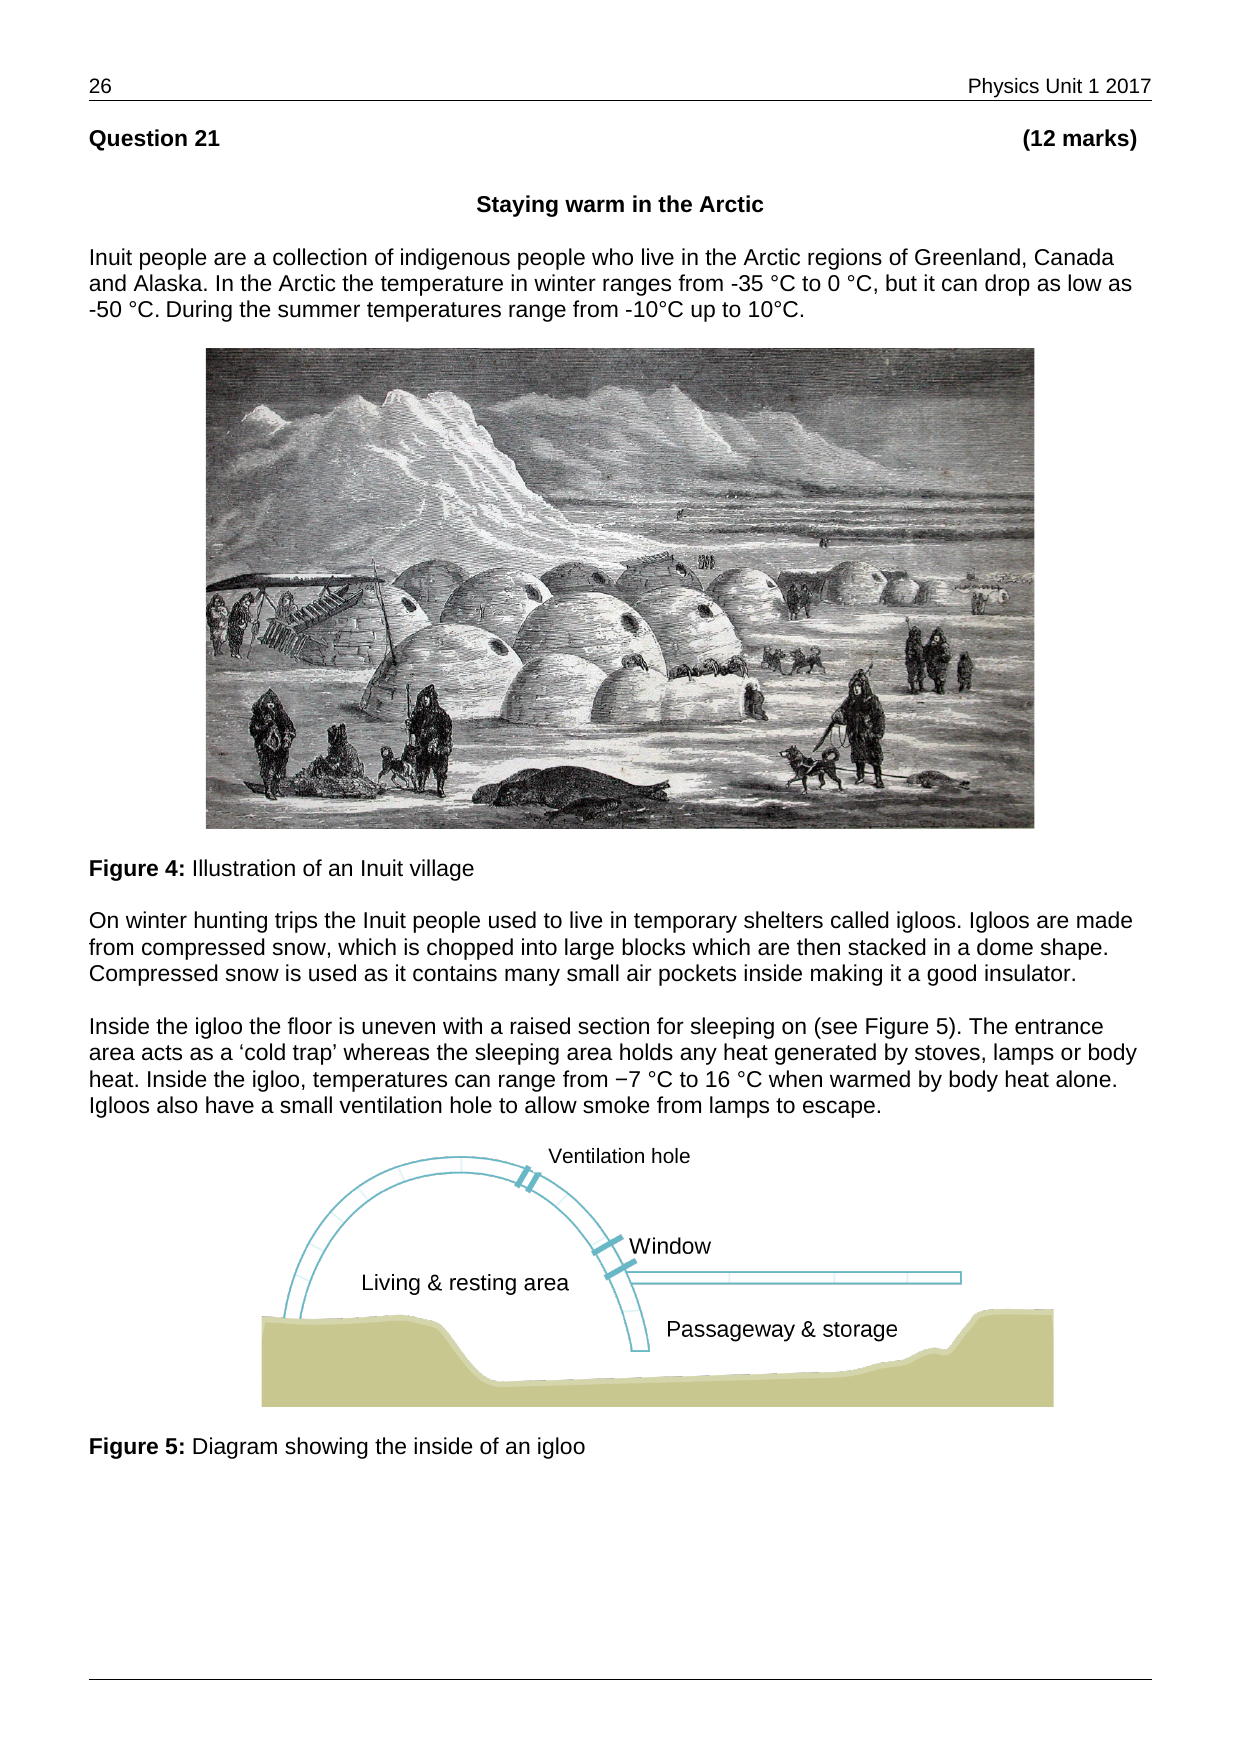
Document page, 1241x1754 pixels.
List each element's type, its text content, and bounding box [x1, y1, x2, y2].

text Figure 4: Illustration of an Inuit village [89, 855, 1152, 881]
picture [205, 348, 1035, 829]
text On winter hunting trips the Inuit people used to live in temporary shelters called igloos. Igloos are made from compressed snow, which is chopped into large blocks which are then stacked in a dome shape. Compressed snow is used as it contains many small air pockets inside making it a good insulator. [89, 907, 1152, 986]
text Staying warm in the Arctic [89, 191, 1152, 217]
text Figure 5: Diagram showing the inside of an igloo [89, 1433, 1152, 1459]
text Inuit people are a collection of indigenous people who live in the Arctic regions of Greenland, Canada and Alaska. In the Arctic the temperature in winter ranges from -35 °C to 0 °C, but it can drop as low as -50 °C. During the summer temperatures range from -10°C up to 10°C. [89, 243, 1152, 323]
text Inside the igloo the floor is uneven with a raised section for sleeping on (see Figure 5). The entrance area acts as a ‘cold trap’ whereas the sleeping area holds any heat generated by stoves, lamps or body heat. Inside the igloo, temperatures can range from −7 °C to 16 °C when warmed by body heat alone. Igloos also have a small ventilation hole to allow smoke from lamps to escape. [89, 1013, 1152, 1118]
text Question 21 (12 marks) [89, 125, 1152, 151]
picture [261, 1142, 1054, 1407]
